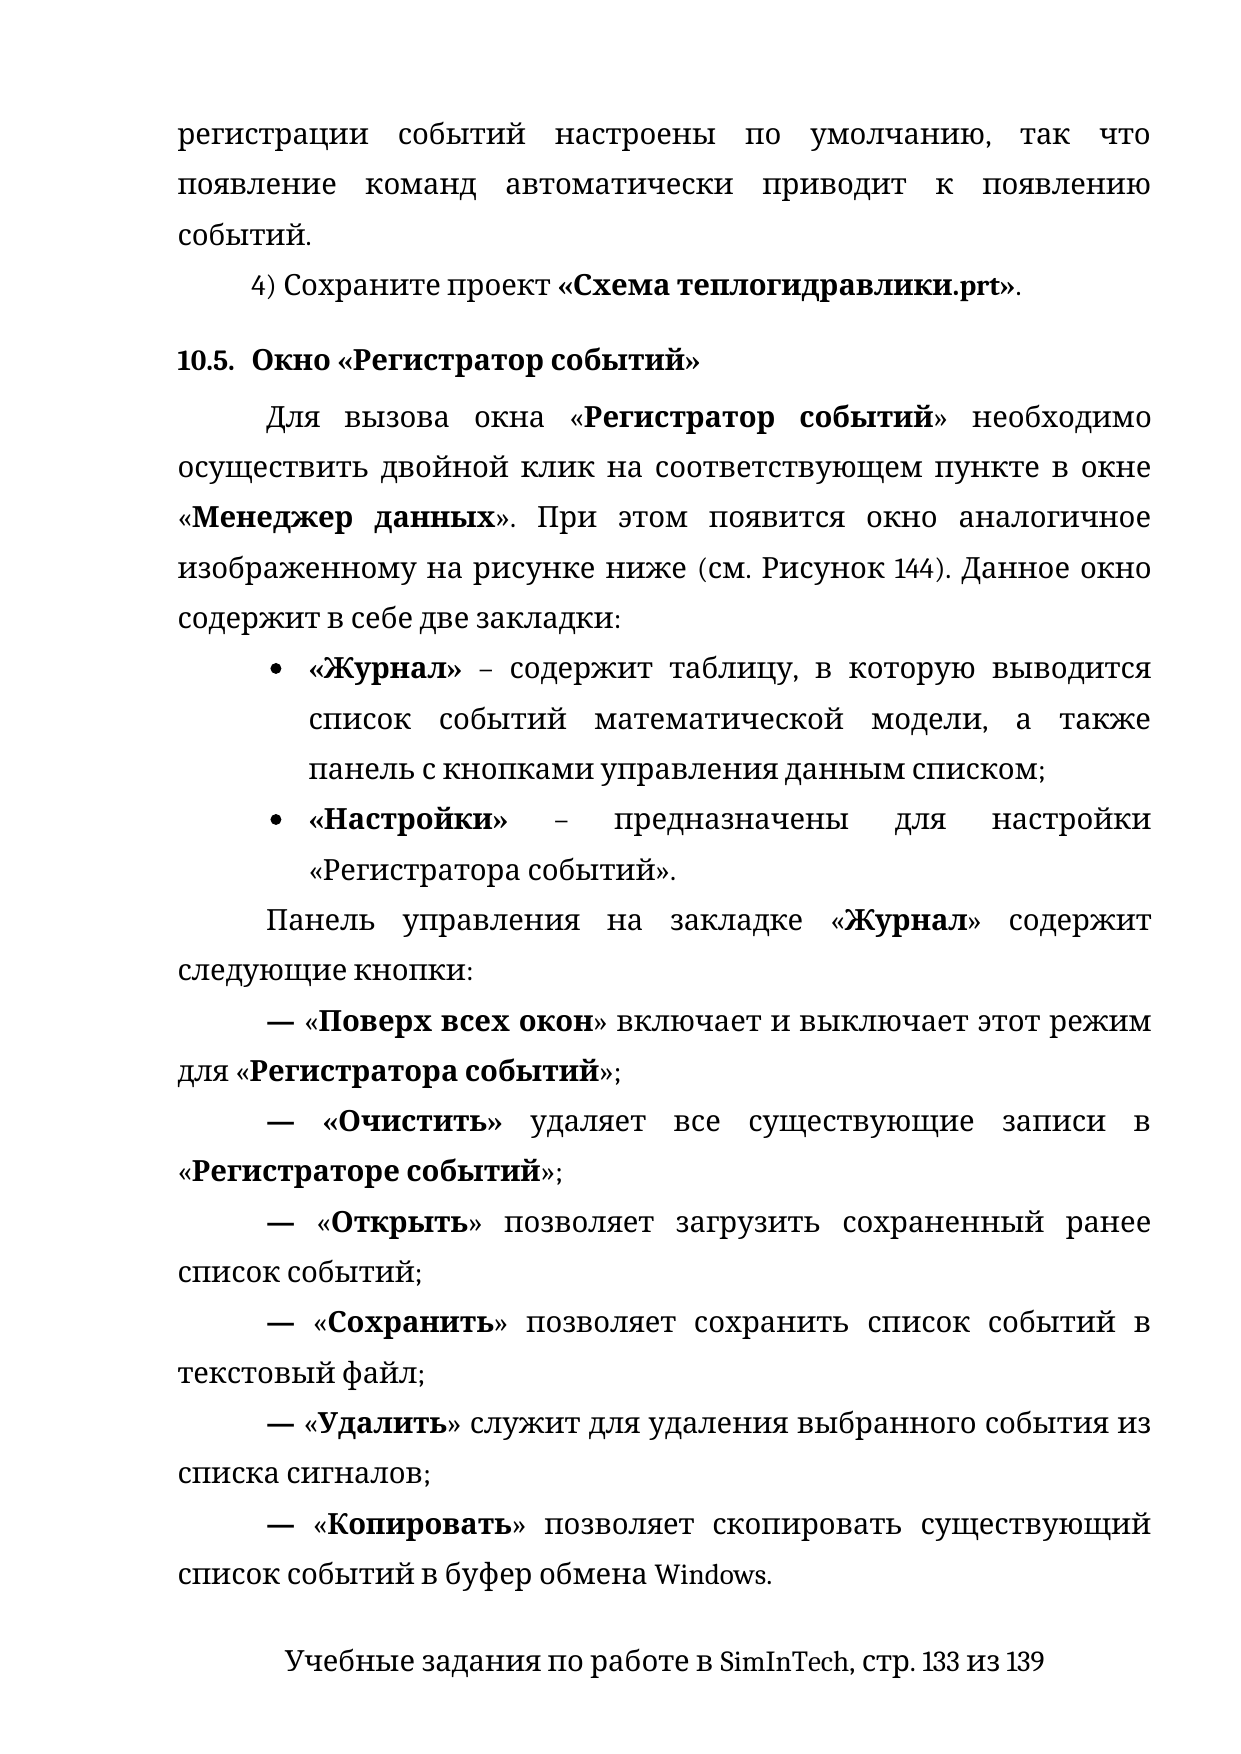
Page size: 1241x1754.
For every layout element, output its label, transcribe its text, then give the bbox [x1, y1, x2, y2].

text — «Очистить» удаляет все существующие записи в «Регистраторе событий»; [177, 1105, 1152, 1189]
list Сохраните проект «Схема теплогидравлики.prt». [177, 269, 1152, 303]
subtitle Окно «Регистратор событий» [177, 344, 1152, 378]
text — «Поверх всех окон» включает и выключает этот режим для «Регистратора событий»; [177, 1005, 1152, 1088]
text — «Открыть» позволяет загрузить сохраненный ранее список событий; [177, 1206, 1152, 1290]
text Панель управления на закладке «Журнал» содержит следующие кнопки: [177, 904, 1152, 988]
text — «Сохранить» позволяет сохранить список событий в текстовый файл; [177, 1307, 1152, 1390]
text — «Удалить» служит для удаления выбранного события из списка сигналов; [177, 1407, 1152, 1491]
list «Настройки» – предназначены для настройки «Регистратора событий». [271, 803, 1152, 887]
text — «Копировать» позволяет скопировать существующий список событий в буфер обмена Windows. [177, 1508, 1152, 1592]
list «Журнал» – содержит таблицу, в которую выводится список событий математической модели, а также панель с кнопками управления данным списком; [271, 652, 1152, 787]
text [177, 118, 1152, 252]
